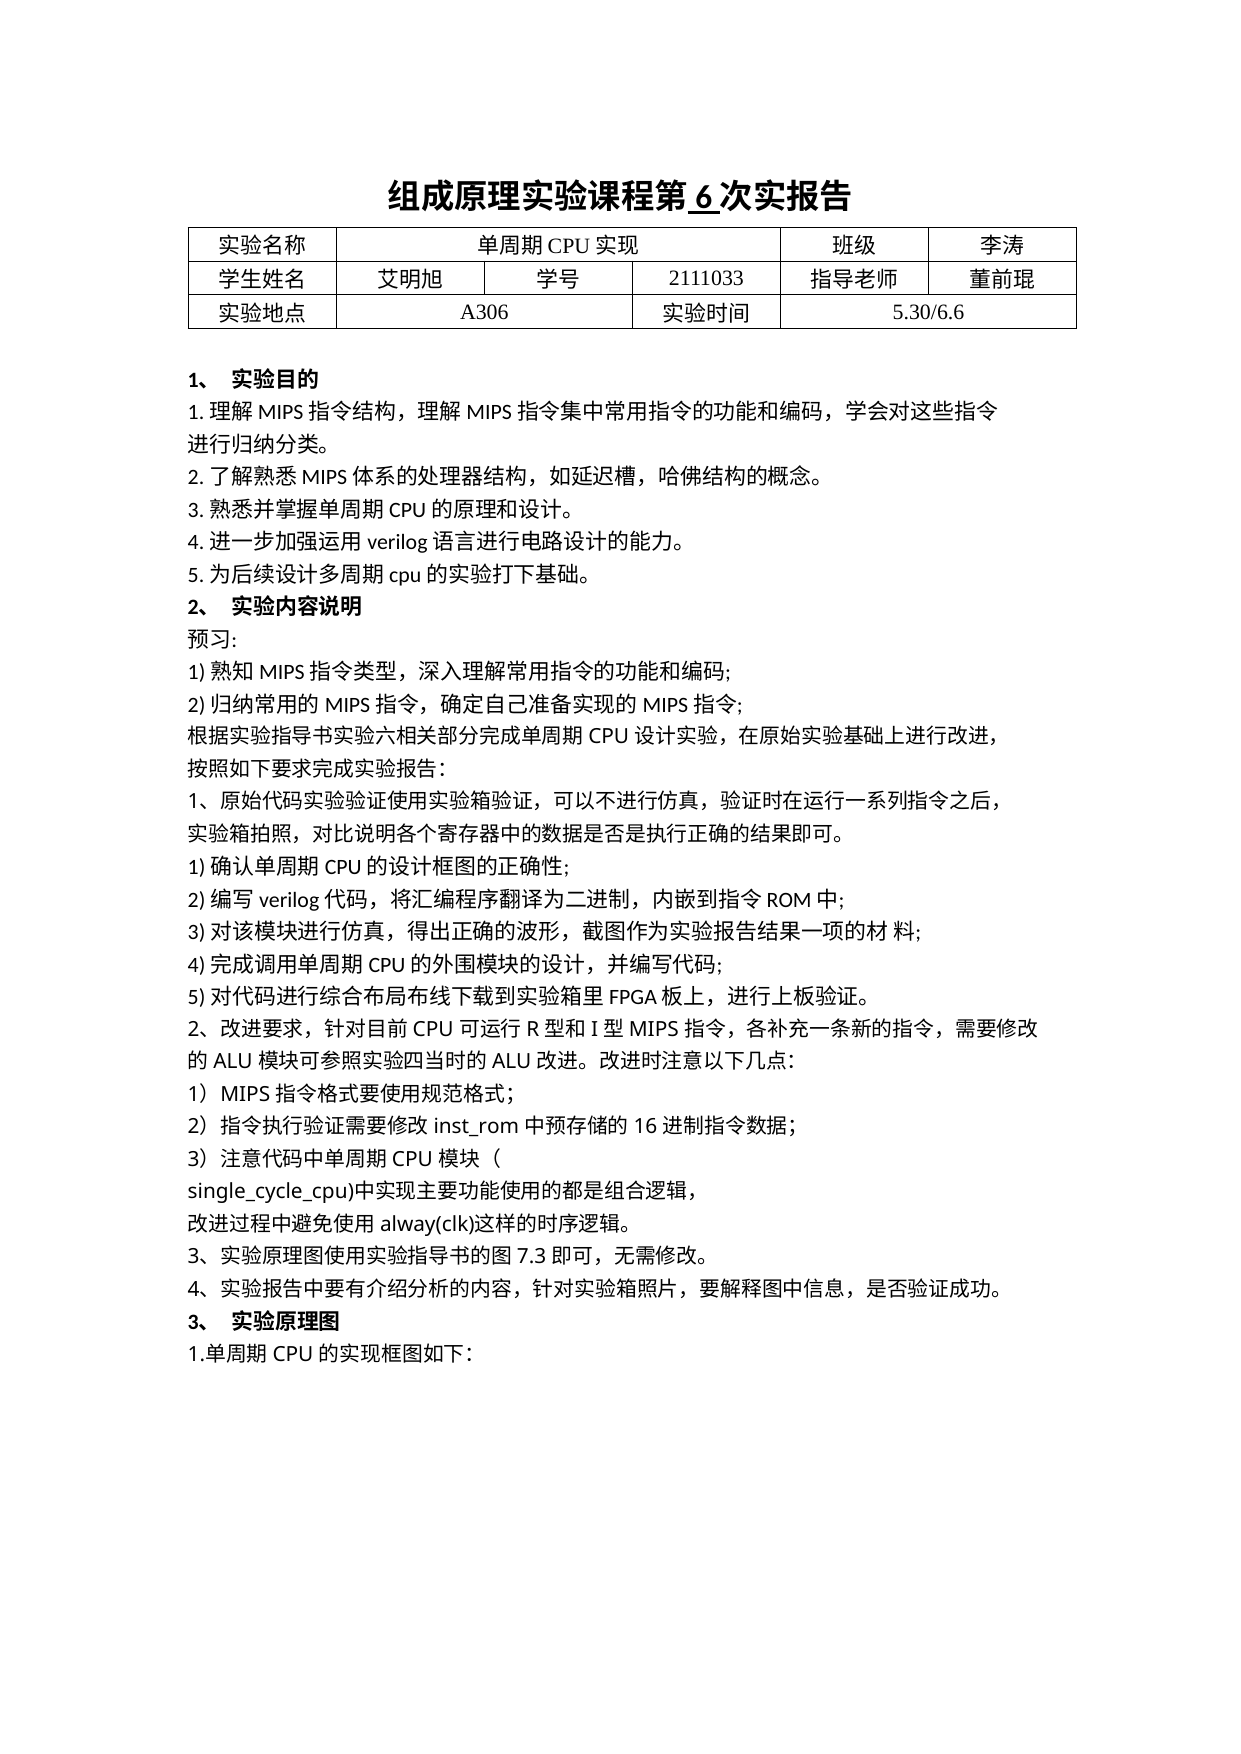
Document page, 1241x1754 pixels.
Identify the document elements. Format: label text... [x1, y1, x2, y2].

text 2）指令执行验证需要修改 inst_rom 中预存储的 16 进制指令数据； [187, 1109, 1053, 1141]
text 1) 确认单周期 CPU 的设计框图的正确性; [187, 849, 1053, 881]
text 实验箱拍照，对比说明各个寄存器中的数据是否是执行正确的结果即可。 [187, 816, 1053, 849]
text 2. 了解熟悉 MIPS 体系的处理器结构，如延迟槽，哈佛结构的概念。 [187, 459, 1053, 491]
text 进行归纳分类。 [187, 426, 1053, 459]
text 4. 进一步加强运用 verilog 语言进行电路设计的能力。 [187, 524, 1053, 556]
text 3) 对该模块进行仿真，得出正确的波形，截图作为实验报告结果一项的材 料; [187, 914, 1053, 946]
text 1、原始代码实验验证使用实验箱验证，可以不进行仿真，验证时在运行一系列指令之后， [187, 784, 1053, 816]
text 4、实验报告中要有介绍分析的内容，针对实验箱照片，要解释图中信息，是否验证成功。 [187, 1271, 1053, 1304]
table_header 实验名称 [189, 228, 336, 261]
table_header 班级 [781, 228, 928, 261]
text 根据实验指导书实验六相关部分完成单周期 CPU 设计实验，在原始实验基础上进行改进， [187, 719, 1053, 751]
text 4) 完成调用单周期 CPU 的外围模块的设计，并编写代码; [187, 946, 1053, 979]
list 实验目的 [187, 361, 1053, 394]
text single_cycle_cpu)中实现主要功能使用的都是组合逻辑， [187, 1174, 1053, 1206]
table_header 李涛 [929, 228, 1076, 261]
table_cell 指导老师 [781, 262, 928, 294]
table_cell 学生姓名 [189, 262, 336, 294]
table_cell 董前琨 [929, 262, 1076, 294]
table_cell 实验时间 [633, 295, 780, 328]
text 组成原理实验课程第 6 次实报告 [187, 162, 1053, 227]
table_cell 艾明旭 [337, 262, 484, 294]
table_cell 2111033 [633, 262, 780, 294]
text 1. 理解 MIPS 指令结构，理解 MIPS 指令集中常用指令的功能和编码，学会对这些指令 [187, 394, 1053, 426]
list 实验原理图 [187, 1304, 1053, 1336]
text 3）注意代码中单周期 CPU 模块（ [187, 1141, 1053, 1174]
text 的 ALU 模块可参照实验四当时的 ALU 改进。改进时注意以下几点： [187, 1044, 1053, 1076]
text 1）MIPS 指令格式要使用规范格式； [187, 1076, 1053, 1109]
table_header 单周期 CPU 实现 [337, 228, 780, 261]
text 3. 熟悉并掌握单周期 CPU 的原理和设计。 [187, 491, 1053, 524]
text 按照如下要求完成实验报告： [187, 751, 1053, 784]
text 预习: [187, 621, 1053, 654]
text 2、改进要求，针对目前 CPU 可运行 R 型和 I 型 MIPS 指令，各补充一条新的指令，需要修改 [187, 1011, 1053, 1044]
text 1) 熟知 MIPS 指令类型，深入理解常用指令的功能和编码; [187, 654, 1053, 686]
table_cell 学号 [485, 262, 632, 294]
text 5) 对代码进行综合布局布线下载到实验箱里 FPGA 板上，进行上板验证。 [187, 979, 1053, 1011]
text 3、实验原理图使用实验指导书的图 7.3 即可，无需修改。 [187, 1239, 1053, 1271]
text 1.单周期 CPU 的实现框图如下： [187, 1336, 1053, 1369]
list 实验内容说明 [187, 589, 1053, 621]
table_cell 5.30/6.6 [781, 295, 1076, 328]
table_cell A306 [337, 295, 632, 328]
text 2) 编写 verilog 代码，将汇编程序翻译为二进制，内嵌到指令 ROM 中; [187, 881, 1053, 914]
text 改进过程中避免使用 alway(clk)这样的时序逻辑。 [187, 1206, 1053, 1239]
text 5. 为后续设计多周期 cpu 的实验打下基础。 [187, 556, 1053, 589]
table_cell 实验地点 [189, 295, 336, 328]
text 2) 归纳常用的 MIPS 指令，确定自己准备实现的 MIPS 指令; [187, 686, 1053, 719]
